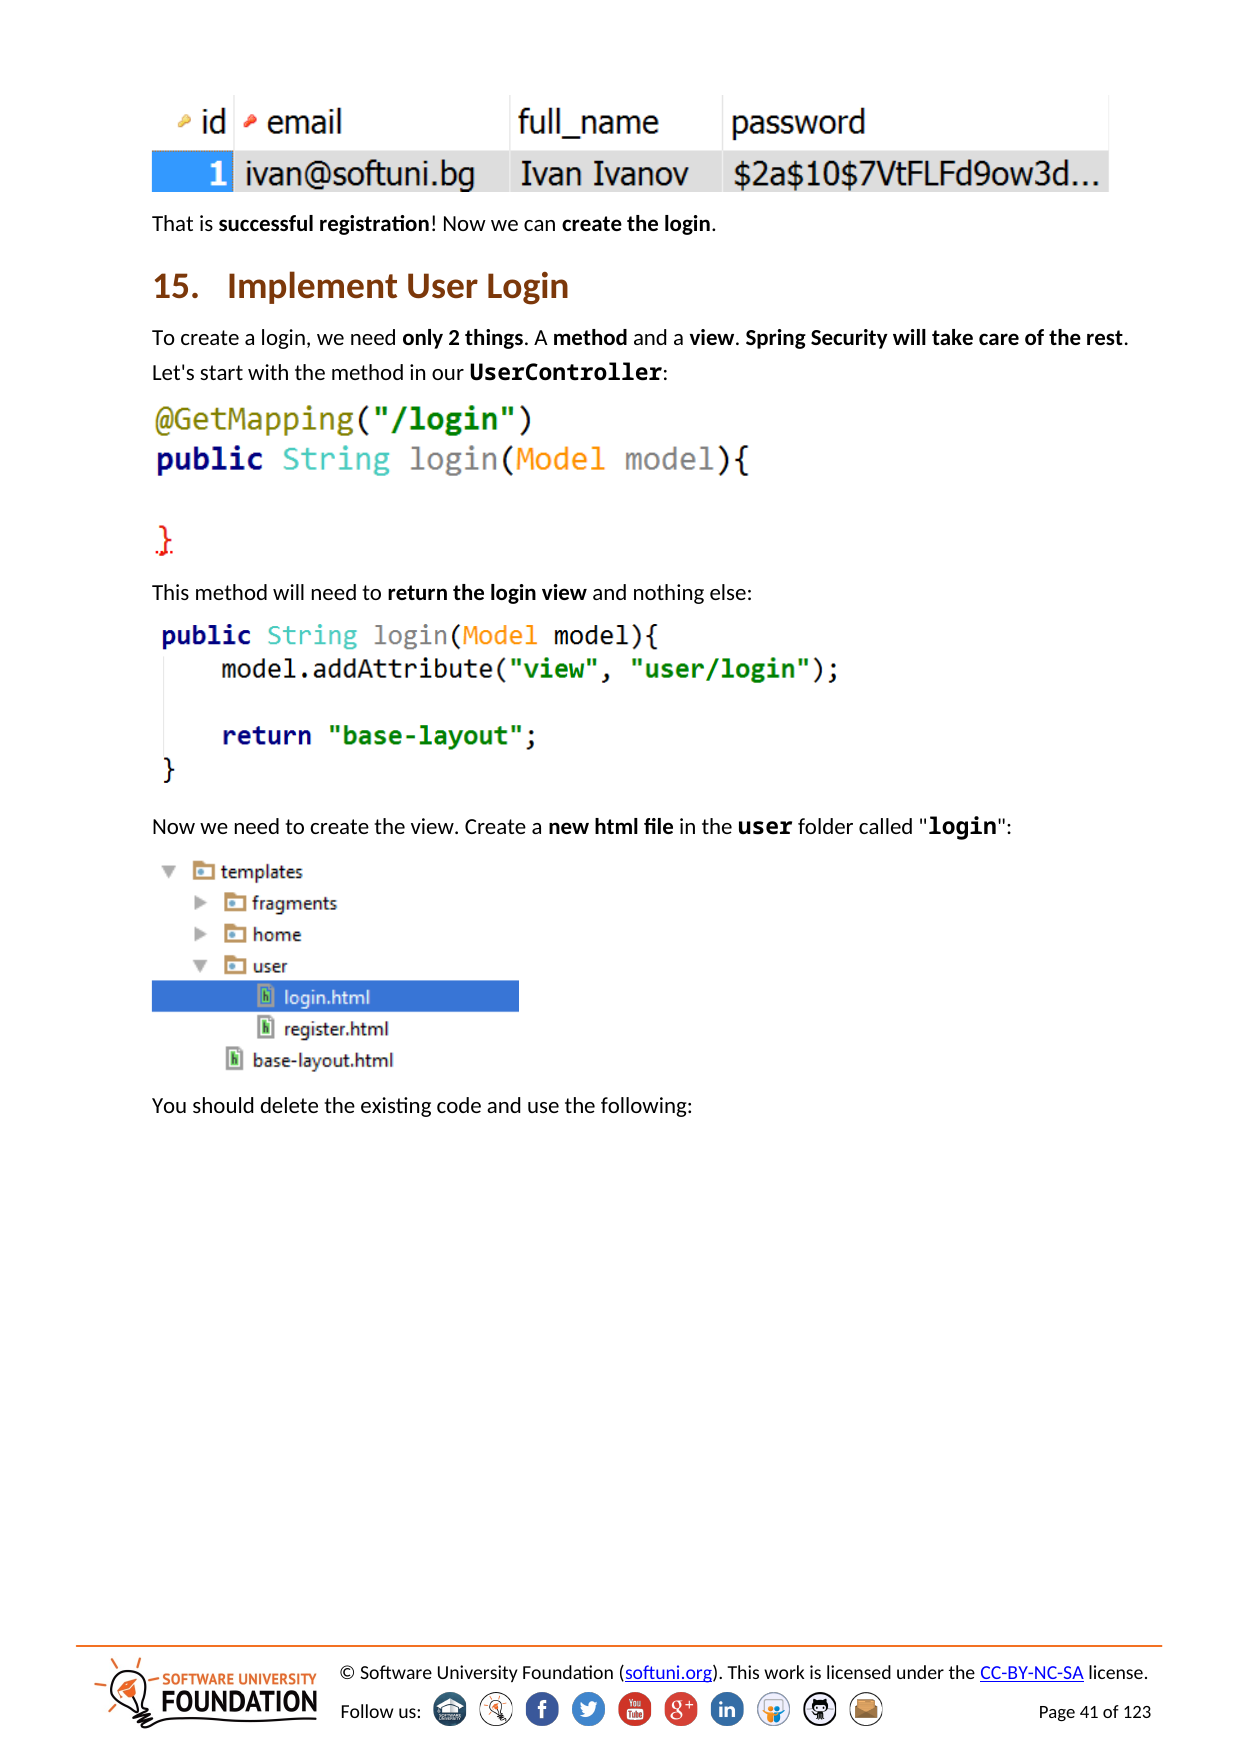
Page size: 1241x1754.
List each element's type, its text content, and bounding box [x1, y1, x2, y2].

text Now we need to create the view. Create a new html file in the user folder called "login": [152, 810, 1163, 841]
text This method will need to return the login view and nothing else: [152, 578, 1163, 606]
picture [572, 1692, 605, 1726]
subtitle Implement User Login [152, 262, 1163, 307]
picture [93, 1656, 317, 1729]
picture [151, 403, 762, 562]
picture [618, 1692, 652, 1726]
picture [151, 622, 849, 794]
picture [849, 1692, 883, 1726]
picture [757, 1692, 790, 1726]
picture [710, 1692, 744, 1726]
picture [803, 1692, 837, 1726]
picture [664, 1692, 698, 1726]
text You should delete the existing code and use the following: [152, 1091, 1163, 1119]
picture [151, 95, 1110, 192]
text That is successful registration! Now we can create the login. [152, 209, 1163, 237]
picture [525, 1692, 559, 1726]
picture [151, 858, 519, 1075]
picture [433, 1692, 467, 1726]
text To create a login, we need only 2 things. A method and a view. Spring Security will take care of the rest. Let's start with the method in our UserController: [152, 323, 1163, 387]
picture [479, 1692, 513, 1726]
